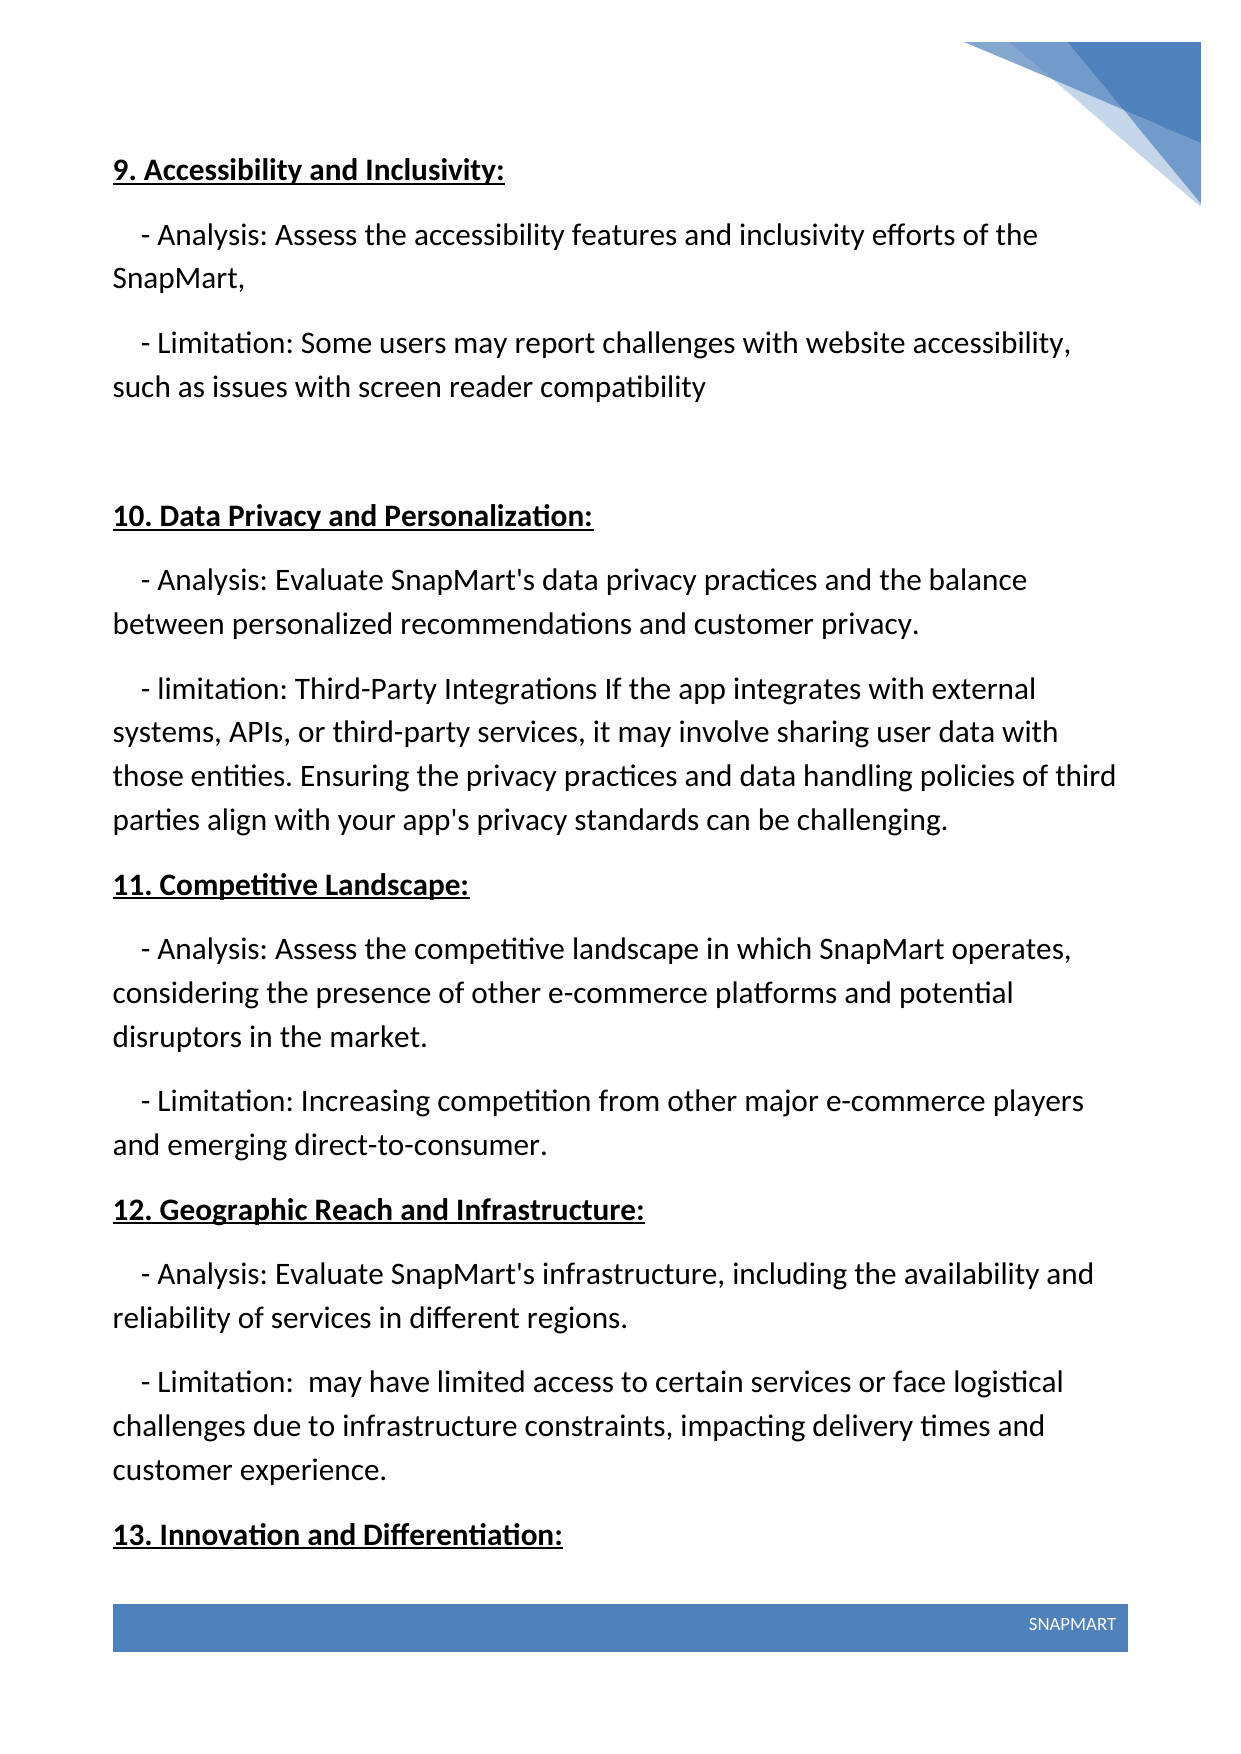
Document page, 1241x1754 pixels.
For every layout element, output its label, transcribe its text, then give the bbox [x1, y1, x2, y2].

picture [963, 42, 1201, 206]
text - Analysis: Evaluate SnapMart's data privacy practices and the balance between personalized recommendations and customer privacy. [112, 560, 1128, 642]
text 13. Innovation and Differentiation: [112, 1514, 1128, 1553]
text - limitation: Third-Party Integrations If the app integrates with external systems, APIs, or third-party services, it may involve sharing user data with those entities. Ensuring the privacy practices and data handling policies of third parties align with your app's privacy standards can be challenging. [112, 669, 1128, 838]
text - Analysis: Assess the competitive landscape in which SnapMart operates, considering the presence of other e-commerce platforms and potential disruptors in the market. [112, 929, 1128, 1055]
text - Limitation: Some users may report challenges with website accessibility, such as issues with screen reader compatibility [112, 323, 1128, 405]
text - Analysis: Assess the accessibility features and inclusivity efforts of the SnapMart, [112, 214, 1128, 296]
text 12. Geographic Reach and Infrastructure: [112, 1189, 1128, 1228]
text 10. Data Privacy and Personalization: [112, 496, 1128, 534]
text - Limitation: may have limited access to certain services or face logistical challenges due to infrastructure constraints, impacting delivery times and customer experience. [112, 1362, 1128, 1488]
text - Analysis: Evaluate SnapMart's infrastructure, including the availability and reliability of services in different regions. [112, 1254, 1128, 1336]
text - Limitation: Increasing competition from other major e-commerce players and emerging direct-to-consumer. [112, 1081, 1128, 1163]
text 9. Accessibility and Inclusivity: [112, 150, 1128, 188]
text 11. Competitive Landscape: [112, 864, 1128, 903]
